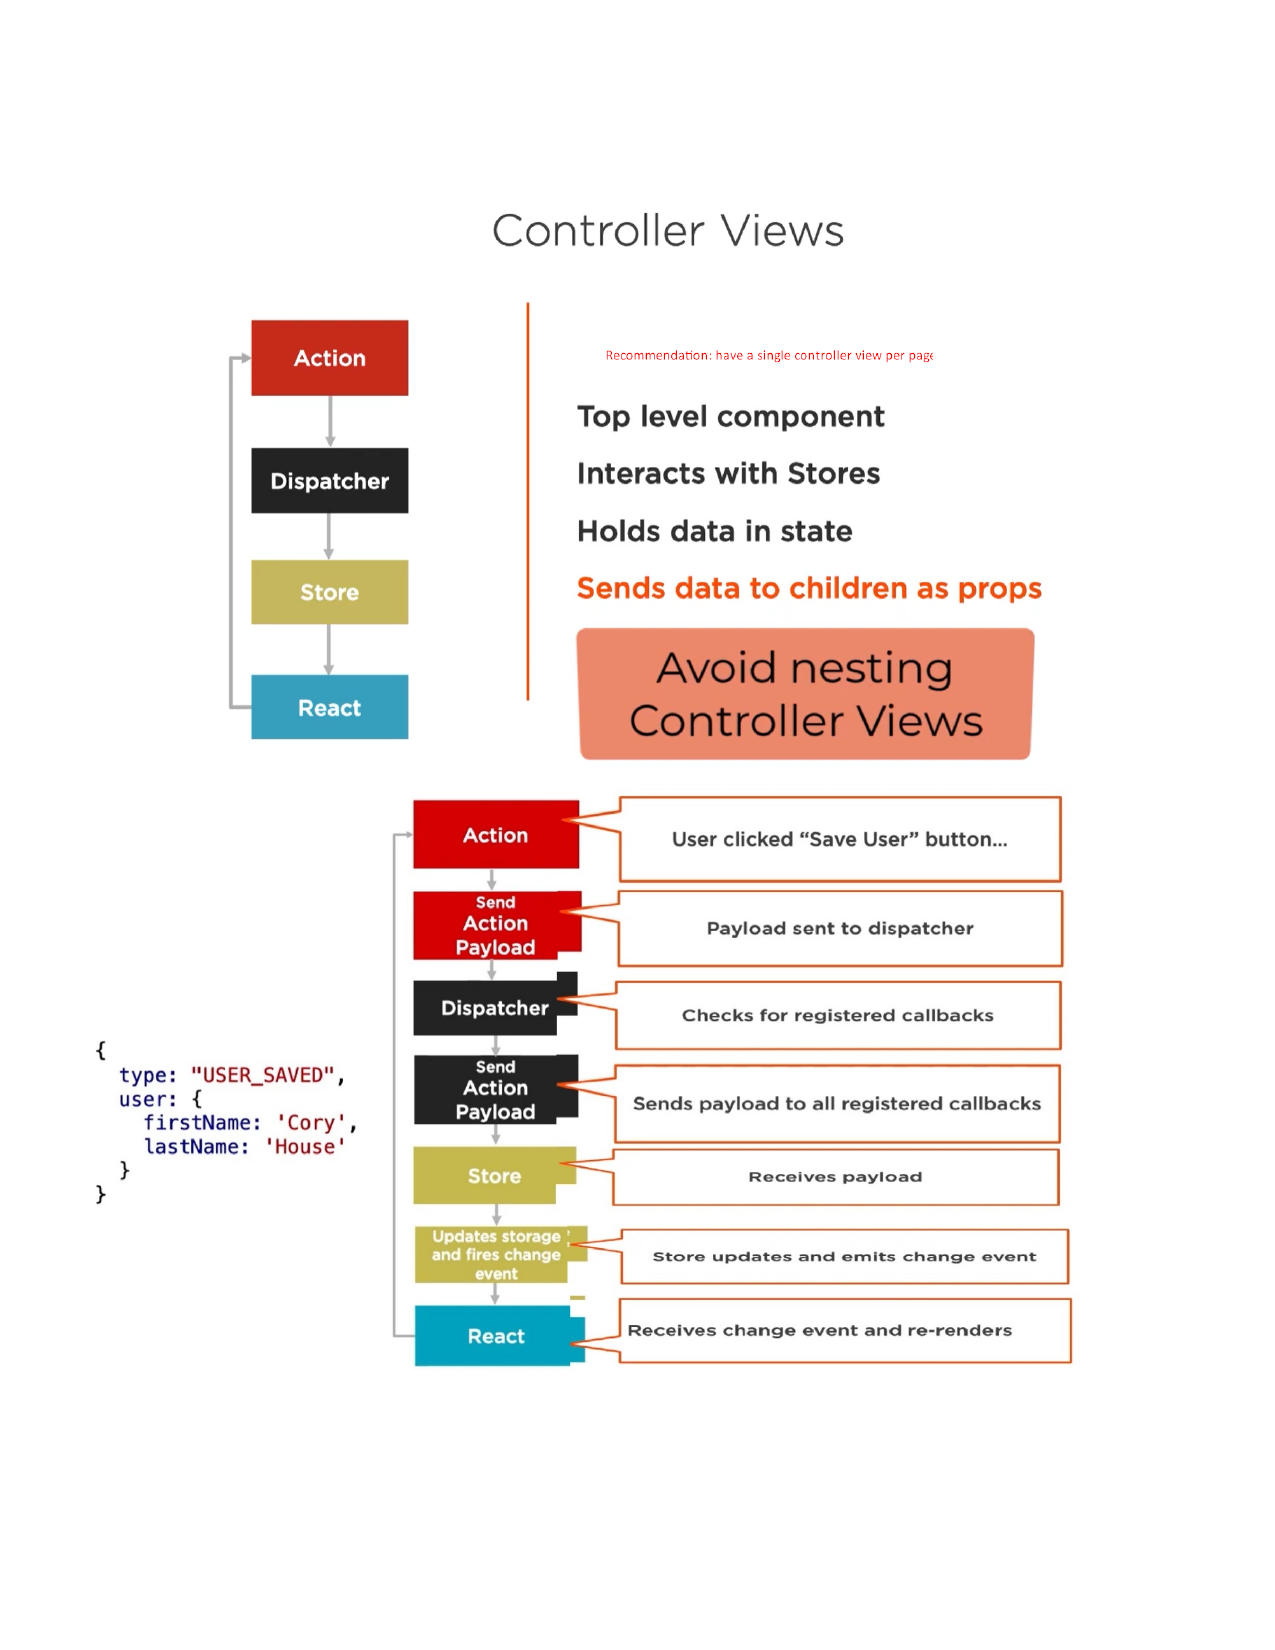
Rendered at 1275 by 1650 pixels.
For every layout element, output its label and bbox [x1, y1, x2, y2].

picture [75, 786, 1200, 1371]
picture [216, 198, 1059, 768]
